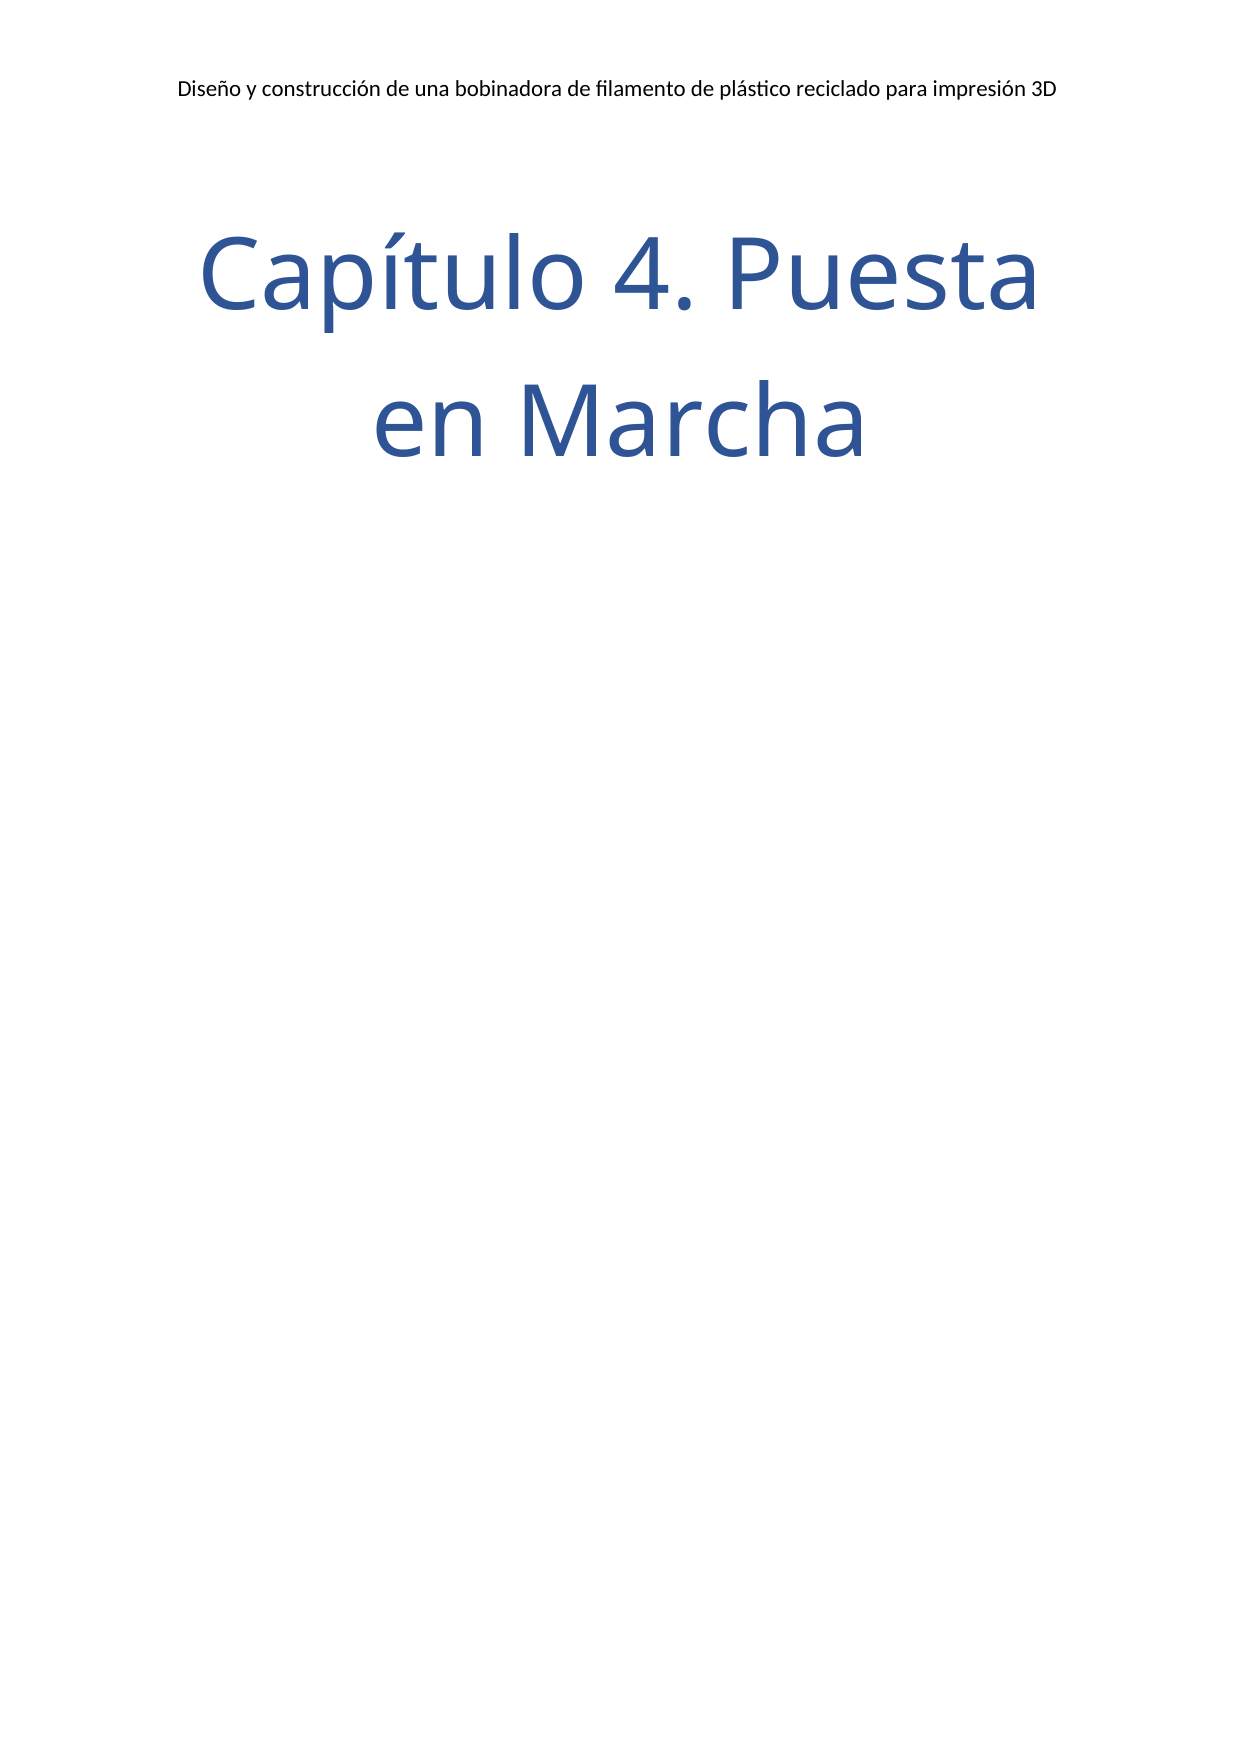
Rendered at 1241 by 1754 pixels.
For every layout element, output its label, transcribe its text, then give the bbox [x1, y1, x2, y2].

subtitle Capítulo 4. Puesta en Marcha [177, 203, 1063, 486]
